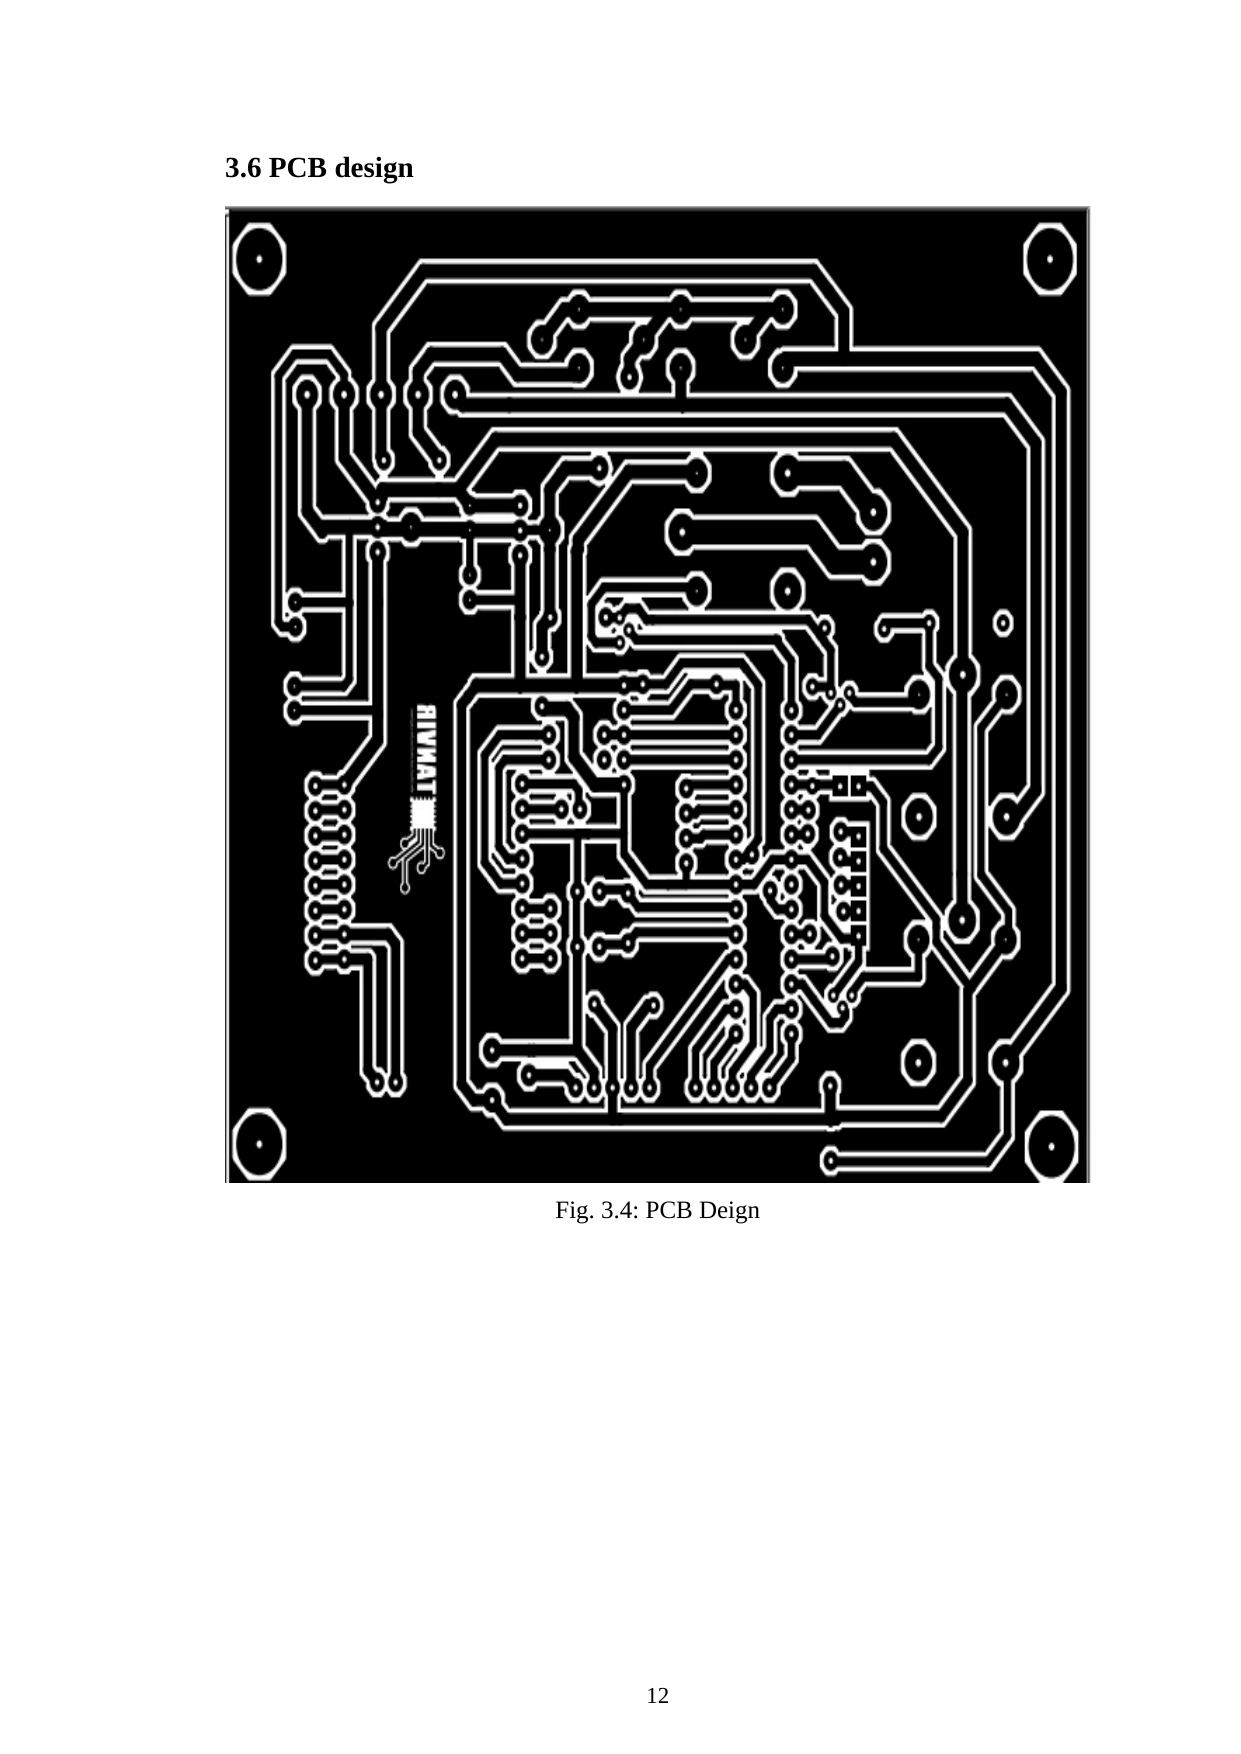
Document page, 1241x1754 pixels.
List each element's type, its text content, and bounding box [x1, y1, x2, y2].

text Fig. 3.4: PCB Deign [225, 1196, 1090, 1224]
picture [225, 206, 1091, 1183]
subtitle 3.6 PCB design [225, 150, 1090, 183]
